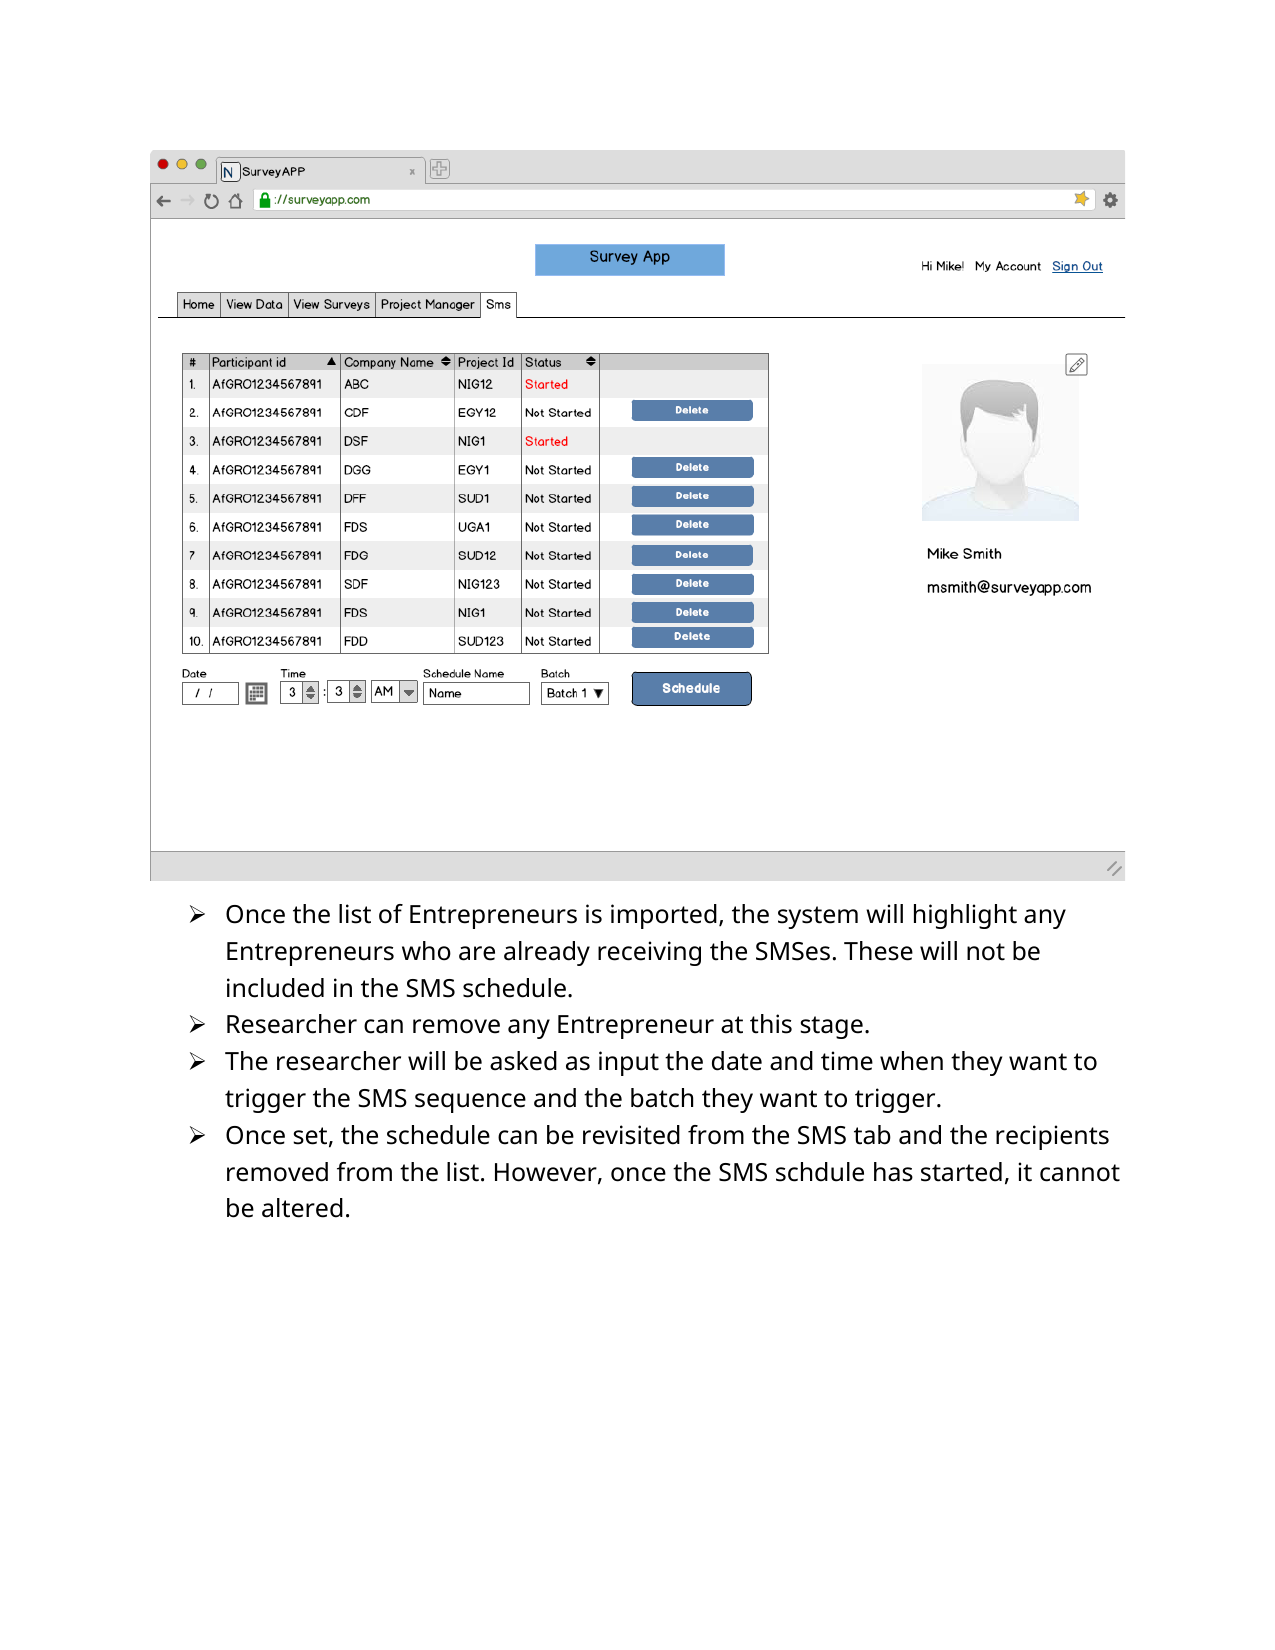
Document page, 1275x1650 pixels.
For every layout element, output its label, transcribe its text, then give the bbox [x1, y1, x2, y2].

list Once the list of Entrepreneurs is imported, the system will highlight any Entrepreneurs who are already receiving the SMSes. These will not be included in the SMS schedule. [187, 897, 1125, 1004]
list The researcher will be asked as input the date and time when they want to trigger the SMS sequence and the batch they want to trigger. [187, 1044, 1125, 1115]
list Researcher can remove any Entrepreneur at this stage. [187, 1007, 1125, 1041]
picture [150, 150, 1125, 881]
list Once set, the schedule can be revisited from the SMS tab and the recipients removed from the list. However, once the SMS schdule has started, it cannot be altered. [187, 1117, 1125, 1225]
